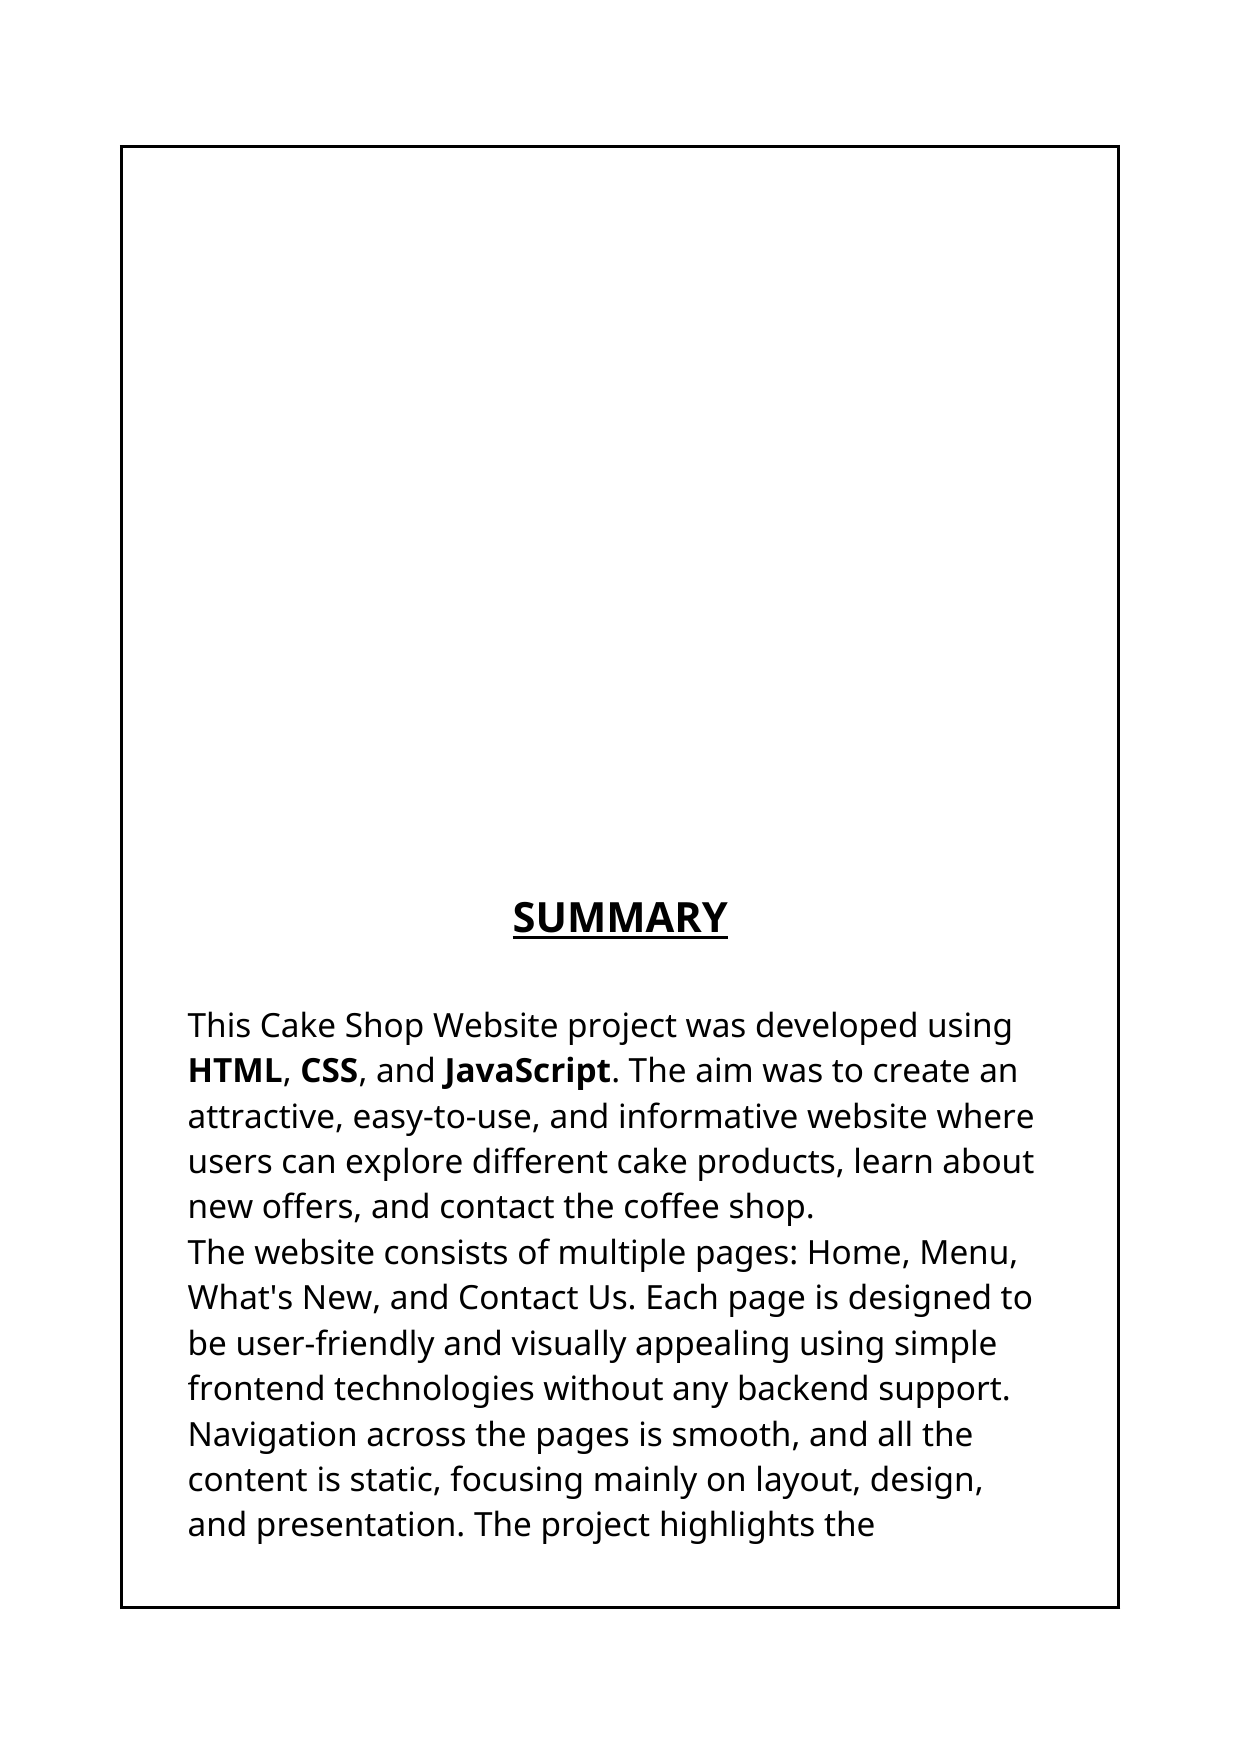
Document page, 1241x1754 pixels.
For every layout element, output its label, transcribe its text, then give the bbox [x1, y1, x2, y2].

text SUMMARY [187, 888, 1053, 945]
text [187, 1002, 1053, 1547]
